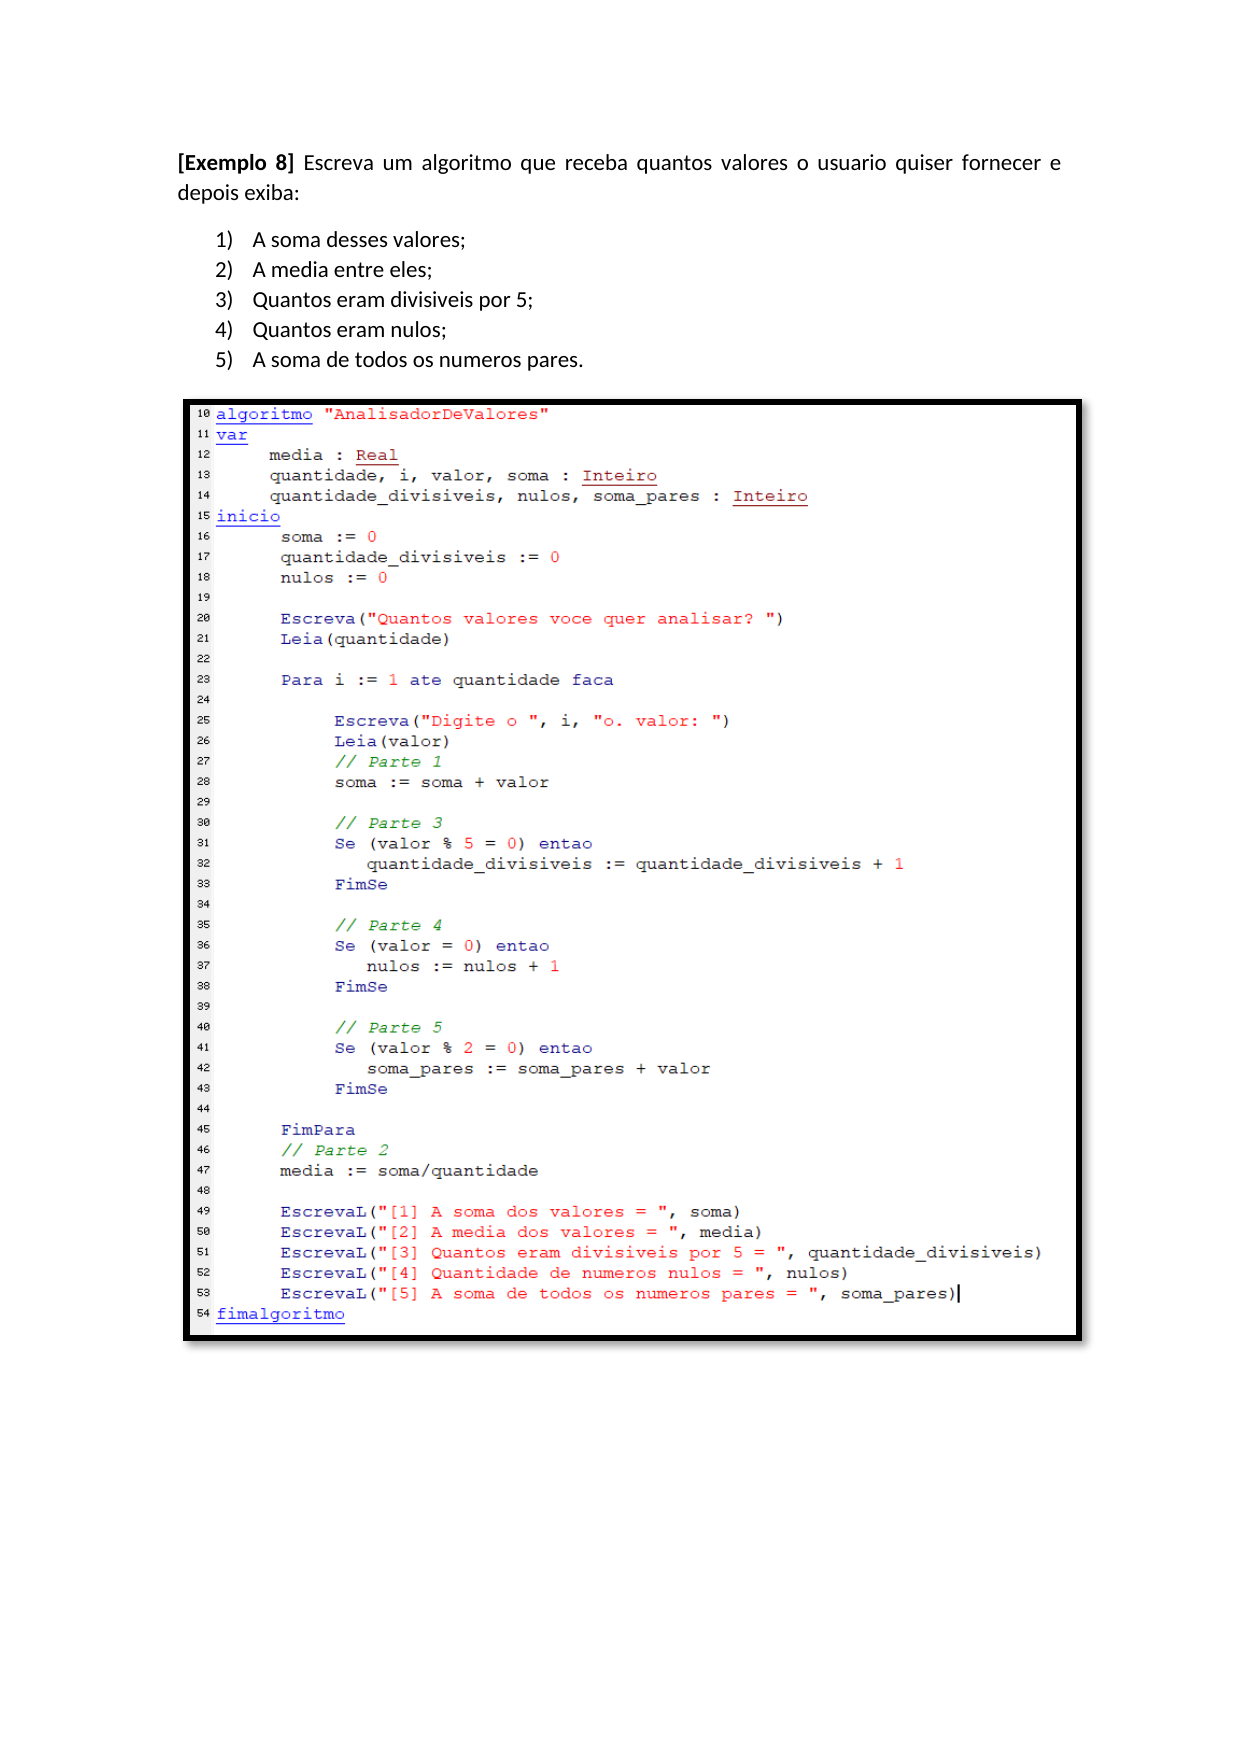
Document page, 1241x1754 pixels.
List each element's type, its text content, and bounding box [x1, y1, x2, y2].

picture [190, 405, 1076, 1335]
list A media entre eles; [215, 255, 1063, 283]
text [Exemplo 8] Escreva um algoritmo que receba quantos valores o usuario quiser fornecer e depois exiba: [177, 148, 1063, 206]
list Quantos eram divisiveis por 5; [215, 285, 1063, 313]
list Quantos eram nulos; [215, 315, 1063, 343]
list A soma de todos os numeros pares. [215, 346, 1063, 373]
list A soma desses valores; [215, 225, 1063, 253]
